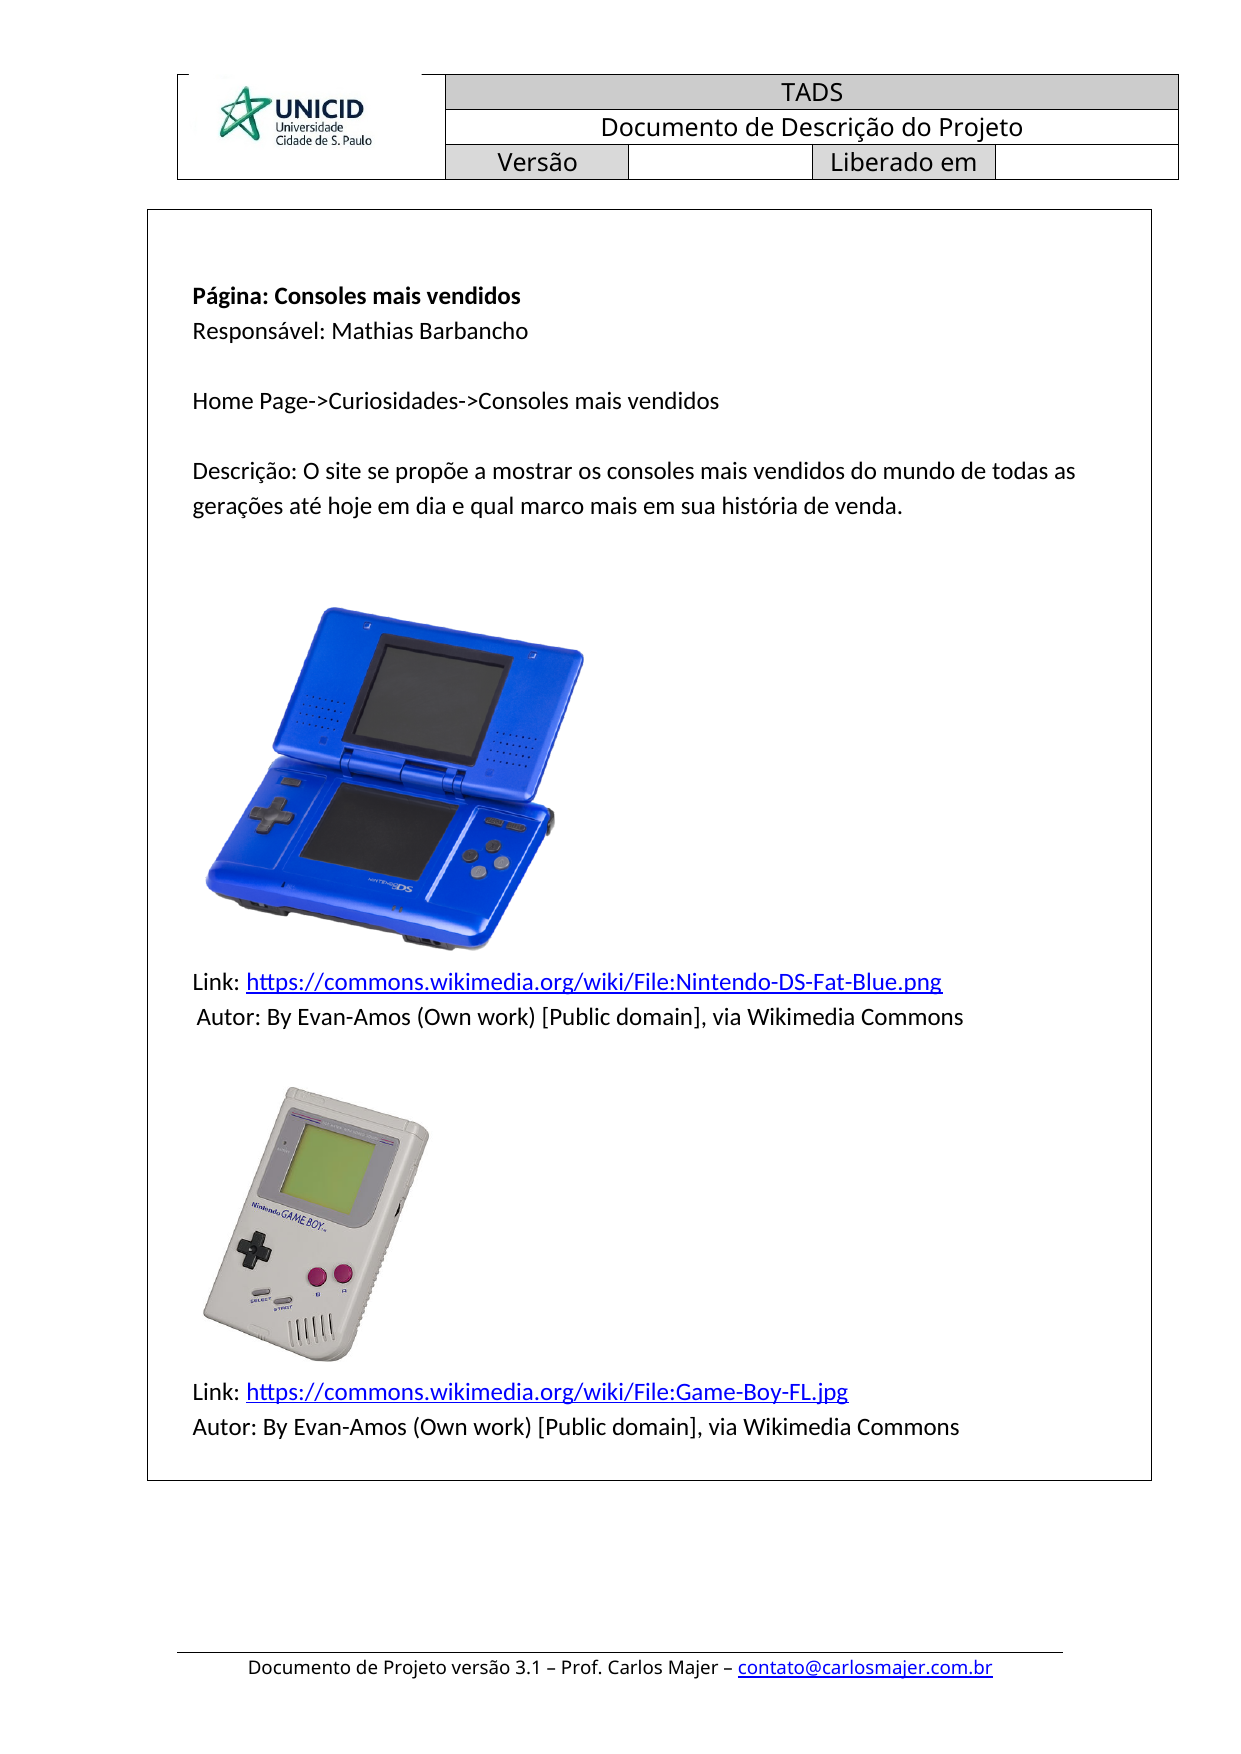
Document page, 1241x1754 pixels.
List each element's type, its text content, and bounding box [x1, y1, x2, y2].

picture [188, 74, 422, 166]
picture [192, 595, 597, 962]
picture [192, 1071, 440, 1372]
